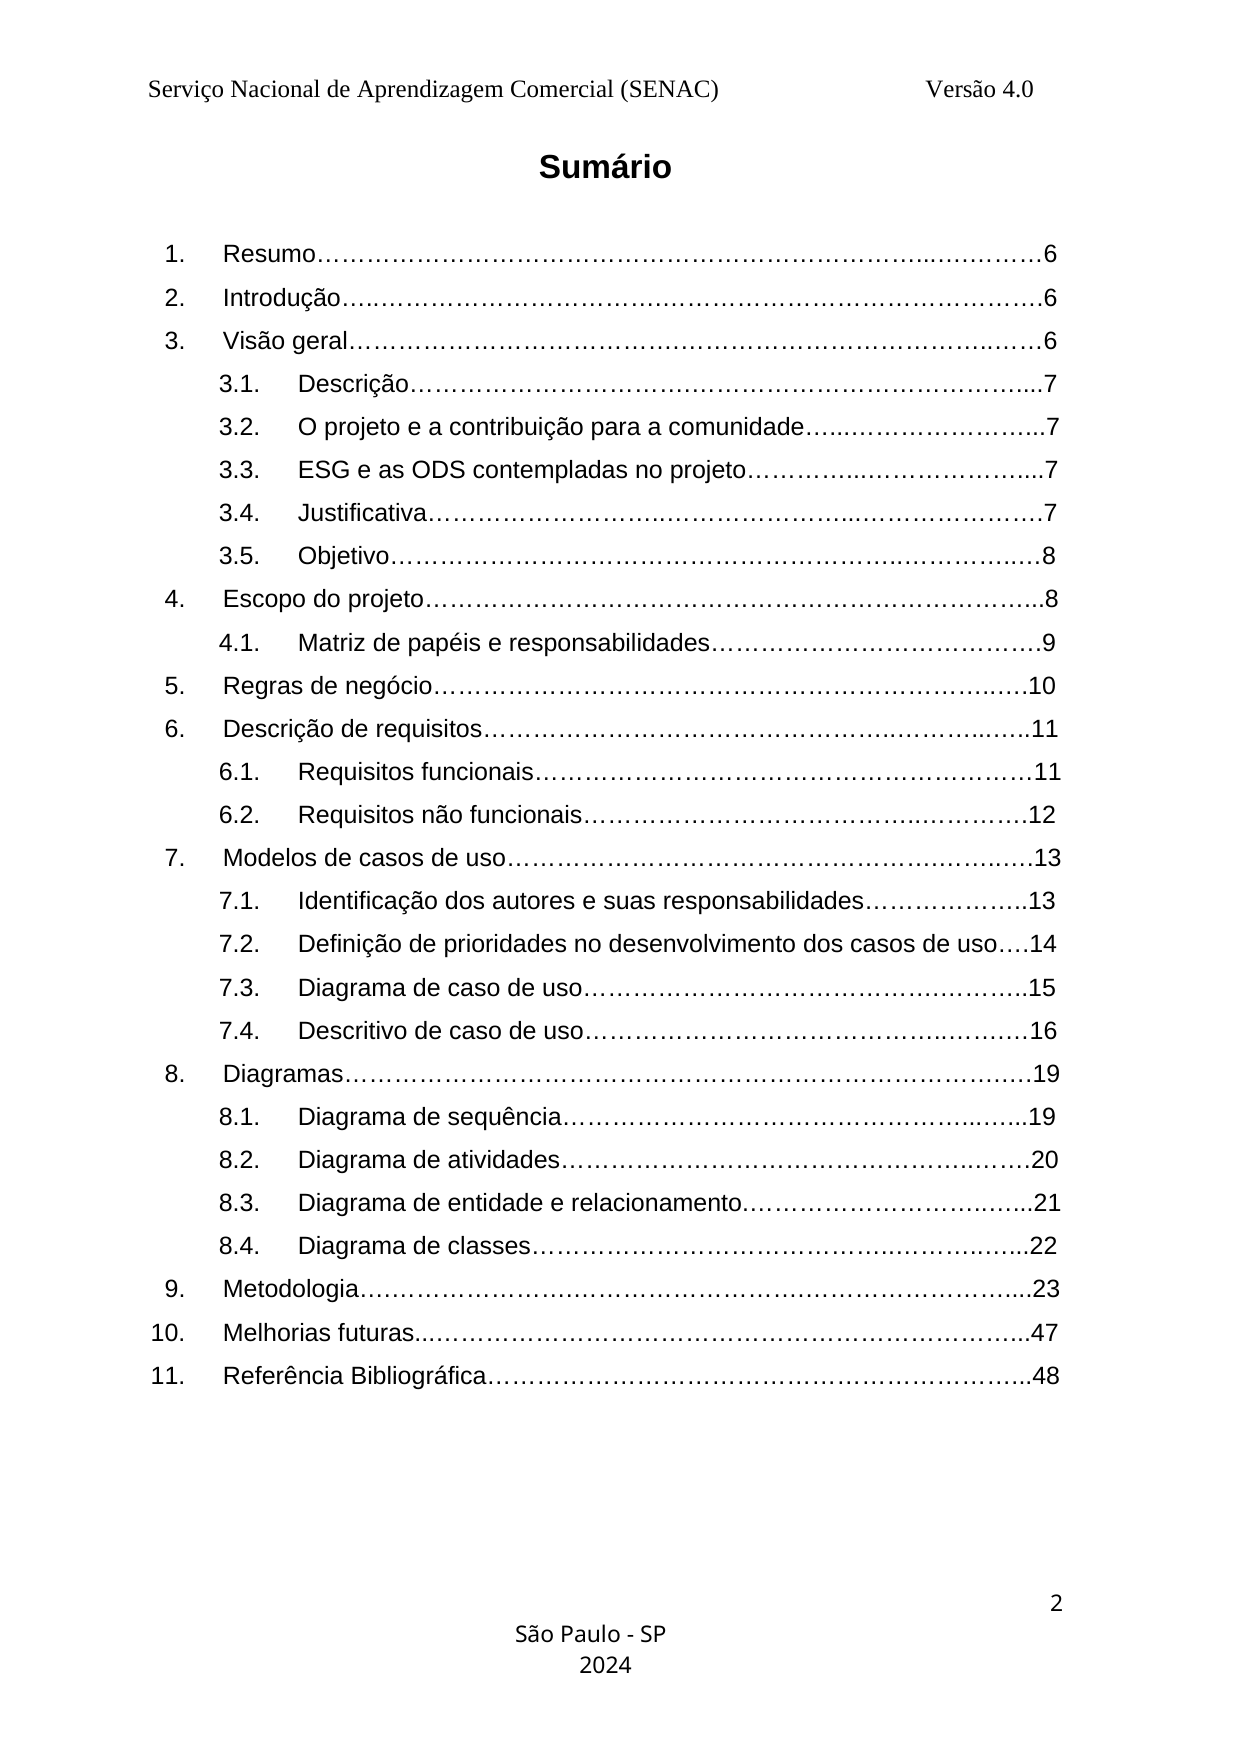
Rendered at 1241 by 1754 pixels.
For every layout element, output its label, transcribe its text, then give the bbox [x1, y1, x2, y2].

list Visão geral………………………………….………………………………..……6 [185, 326, 1063, 354]
list Descrição…………………………….…………………………………....7 [260, 369, 1063, 398]
list Melhorias futuras...……………………………………………………………...47 [185, 1318, 1063, 1346]
list Matriz de papéis e responsabilidades………………………………….9 [260, 628, 1063, 656]
list Descritivo de caso de uso……………………………………..…….…16 [260, 1016, 1063, 1044]
list Resumo………………………………………………………………...….………6 [185, 239, 1063, 268]
list Introdução…..…………………………….……………………………………….6 [185, 283, 1063, 311]
list Diagrama de classes……………………………………..………..…...22 [260, 1231, 1063, 1260]
list O projeto e a contribuição para a comunidade…...…………………...7 [260, 412, 1063, 441]
list Requisitos funcionais……………………………………………………11 [260, 757, 1063, 786]
list Justificativa………………………..…………………...………………….7 [260, 498, 1063, 527]
list Diagrama de caso de uso…………………………………….………..15 [260, 973, 1063, 1001]
list Diagrama de atividades…………………………………………..…….20 [260, 1145, 1063, 1174]
list Escopo do projeto………………………………………………………………...8 [185, 584, 1063, 613]
list Referência Bibliográfica………………………………………………………...48 [185, 1361, 1063, 1389]
list Modelos de casos de uso…………………………………………….……..….13 [185, 843, 1063, 872]
list Requisitos não funcionais…………………………………..………….12 [260, 800, 1063, 829]
list Objetivo……………………………………………………..…………..…8 [260, 541, 1063, 570]
list Metodologia….………………….……………………….……………………....23 [185, 1274, 1063, 1303]
list Diagrama de sequência…………………………………………...…...19 [260, 1102, 1063, 1131]
list Diagramas…………………………………………………………………….….19 [185, 1059, 1063, 1088]
subtitle Sumário [148, 148, 1063, 186]
list Definição de prioridades no desenvolvimento dos casos de uso….14 [260, 929, 1063, 958]
list Descrição de requisitos…………………………………………..………...…..11 [185, 714, 1063, 743]
list Regras de negócio…………………………………………………………..….10 [185, 671, 1063, 699]
list Identificação dos autores e suas responsabilidades………………..13 [260, 886, 1063, 915]
list ESG e as ODS contempladas no projeto…………...………………....7 [260, 455, 1063, 484]
list Diagrama de entidade e relacionamento.………………………..…...21 [260, 1188, 1063, 1217]
